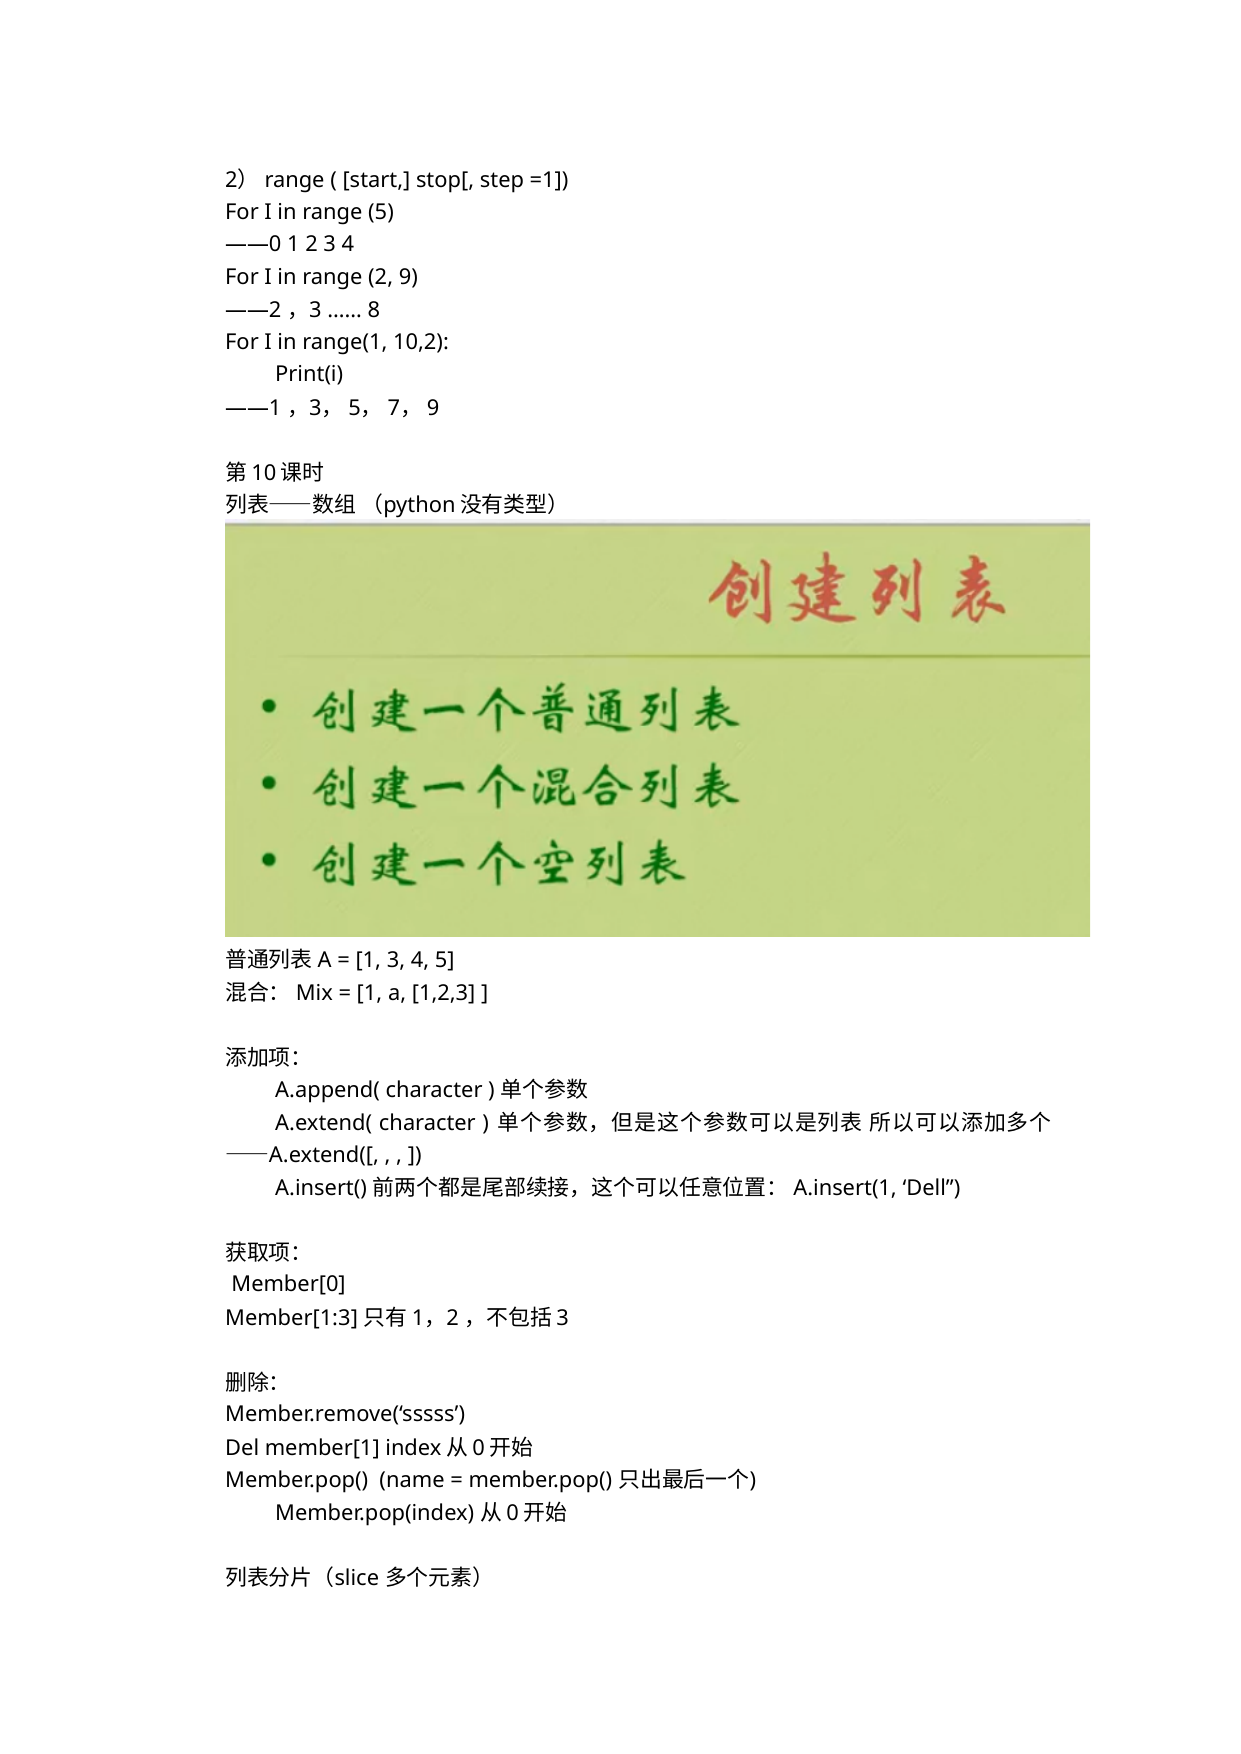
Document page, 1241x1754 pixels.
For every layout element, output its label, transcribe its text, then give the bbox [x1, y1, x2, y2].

list ——2 ，3 …… 8 [225, 292, 1053, 324]
list 删除： [225, 1364, 1053, 1397]
list A.insert() 前两个都是尾部续接，这个可以任意位置： A.insert(1, ‘Dell”) [225, 1169, 1053, 1202]
list For I in range (5) [225, 194, 1053, 227]
list A.extend( character ) 单个参数，但是这个参数可以是列表 所以可以添加多个——A.extend([, , , ]) [225, 1104, 1053, 1169]
list 列表分片（slice 多个元素） [225, 1559, 1053, 1592]
list For I in range (2, 9) [225, 259, 1053, 292]
list 列表——数组 （python没有类型） [225, 487, 1053, 519]
list For I in range(1, 10,2): [225, 324, 1053, 357]
picture [225, 519, 1091, 937]
list 混合： Mix = [1, a, [1,2,3] ] [225, 974, 1053, 1007]
list Member.remove(‘sssss’) [225, 1397, 1053, 1429]
list Member[0] [225, 1267, 1053, 1299]
list Del member[1] index从0开始 [225, 1429, 1053, 1462]
list 添加项： [225, 1039, 1053, 1072]
list Member.pop() (name = member.pop() 只出最后一个) [225, 1462, 1053, 1494]
list ——1 ，3， 5， 7， 9 [225, 389, 1053, 422]
list 普通列表 A = [1, 3, 4, 5] [225, 942, 1053, 974]
list 获取项： [225, 1234, 1053, 1267]
list ——0 1 2 3 4 [225, 227, 1053, 259]
list 第10课时 [225, 454, 1053, 487]
list A.append( character ) 单个参数 [269, 1072, 1053, 1104]
list Print(i) [225, 357, 1053, 389]
list Member[1:3] 只有1，2 ，不包括3 [225, 1299, 1053, 1332]
list 2） range ( [start,] stop[, step =1]) [225, 162, 1053, 194]
list Member.pop(index) 从0开始 [225, 1494, 1053, 1527]
